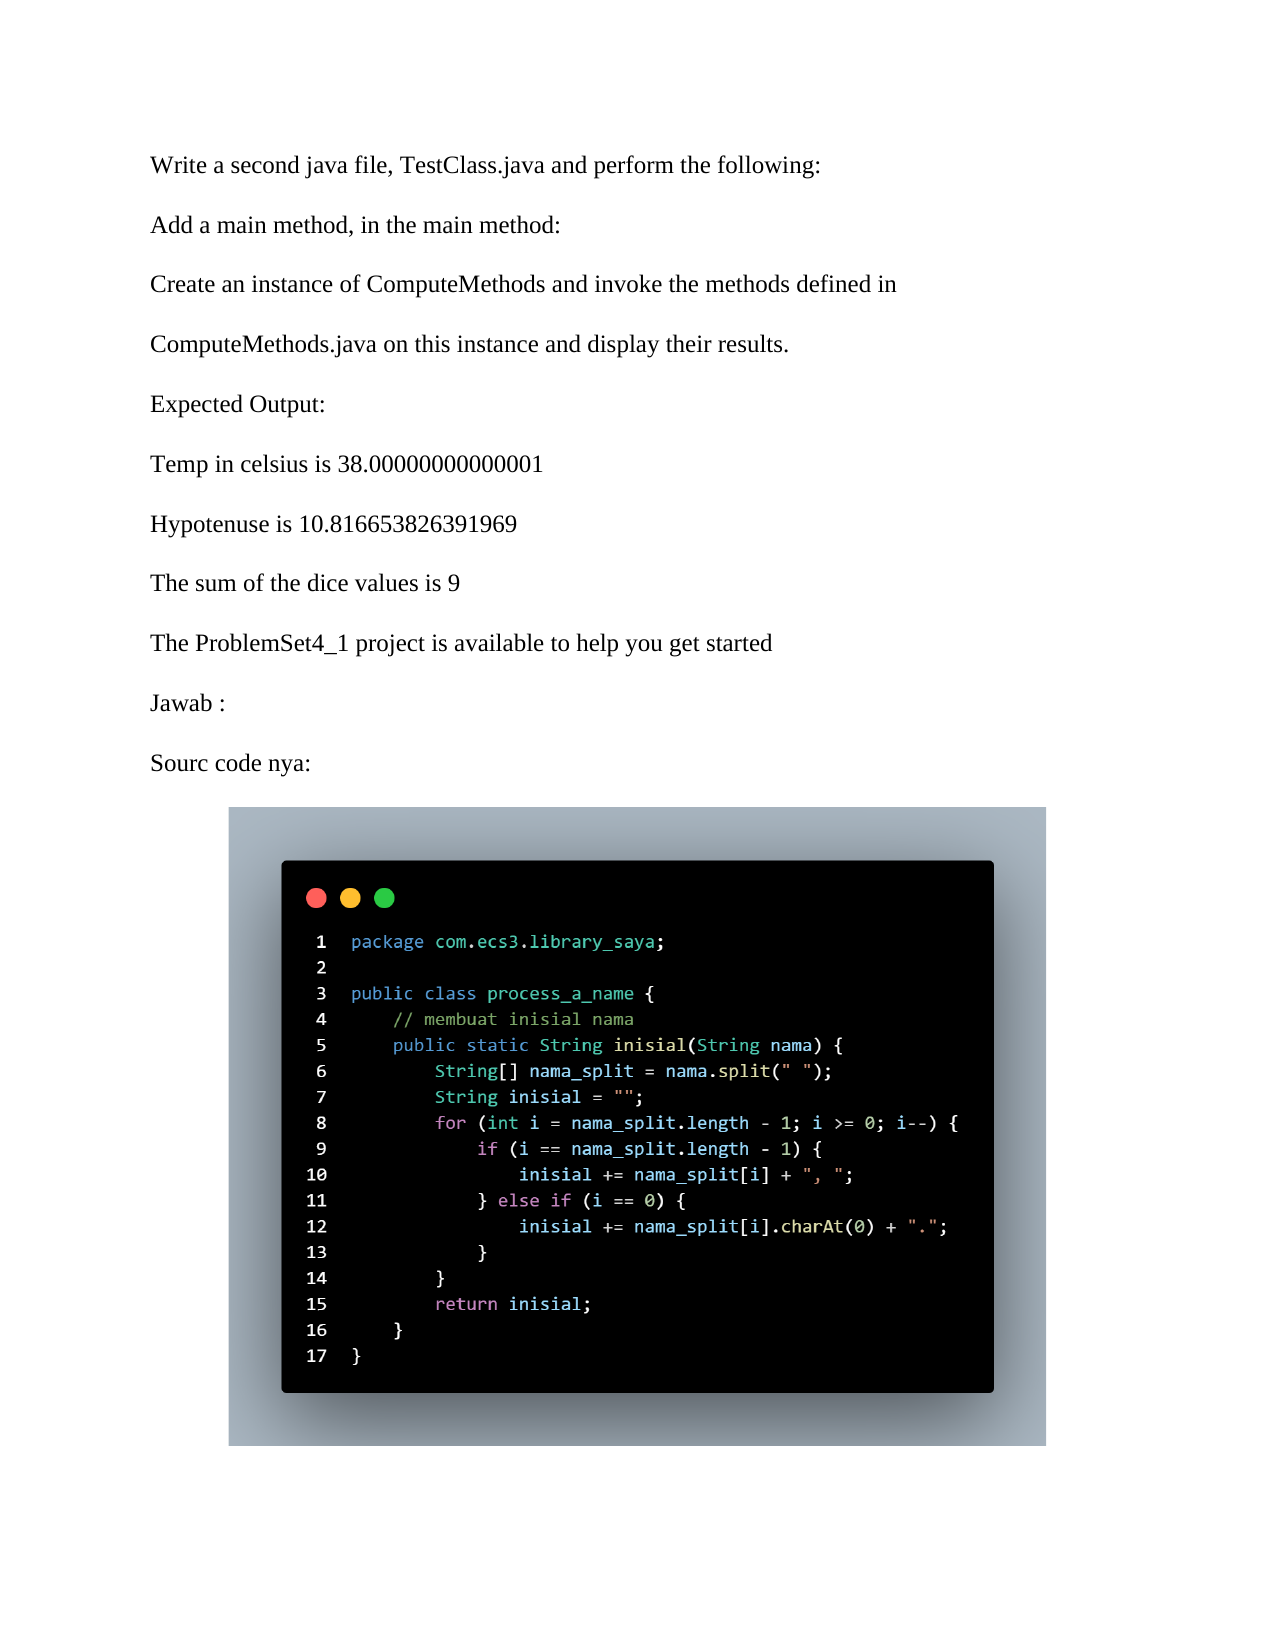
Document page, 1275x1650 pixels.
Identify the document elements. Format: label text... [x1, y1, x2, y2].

picture [228, 807, 1047, 1446]
text Jawab : [150, 688, 1125, 717]
text Expected Output: [150, 389, 1125, 418]
text ComputeMethods.java on this instance and display their results. [150, 329, 1125, 358]
text Write a second java file, TestClass.java and perform the following: [150, 150, 1125, 179]
text The ProblemSet4_1 project is available to help you get started [150, 628, 1125, 657]
text Add a main method, in the main method: [150, 210, 1125, 238]
text Hypotenuse is 10.816653826391969 [150, 509, 1125, 537]
text Create an instance of ComputeMethods and invoke the methods defined in [150, 269, 1125, 298]
text The sum of the dice values is 9 [150, 568, 1125, 597]
text Sourc code nya: [150, 748, 1125, 777]
text Temp in celsius is 38.00000000000001 [150, 449, 1125, 478]
